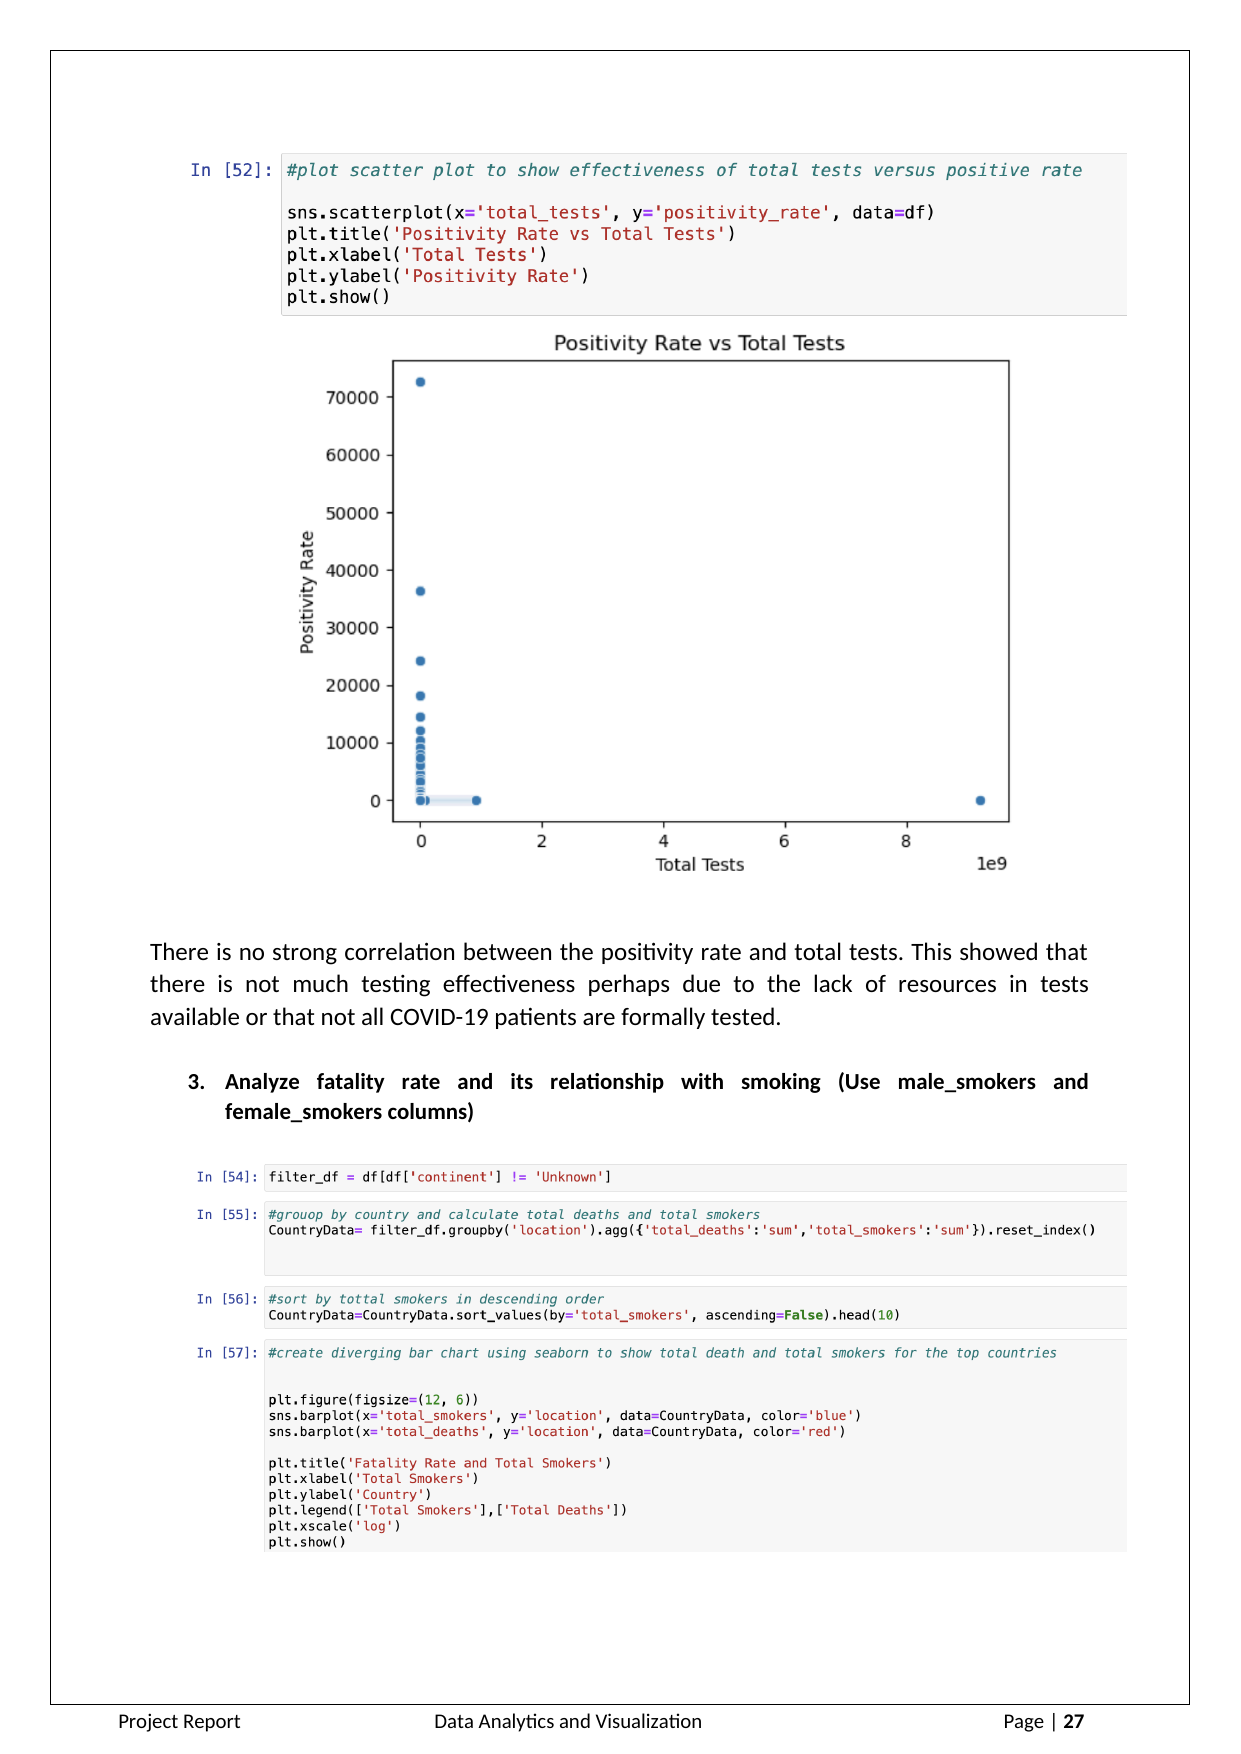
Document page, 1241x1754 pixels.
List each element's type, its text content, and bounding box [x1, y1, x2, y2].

text There is no strong correlation between the positivity rate and total tests. This showed that there is not much testing effectiveness perhaps due to the lack of resources in tests available or that not all COVID-19 patients are formally tested. [150, 936, 1090, 1032]
picture [187, 1157, 1127, 1552]
list Analyze fatality rate and its relationship with smoking (Use male_smokers and female_smokers columns) [187, 1067, 1090, 1126]
picture [187, 150, 1127, 904]
